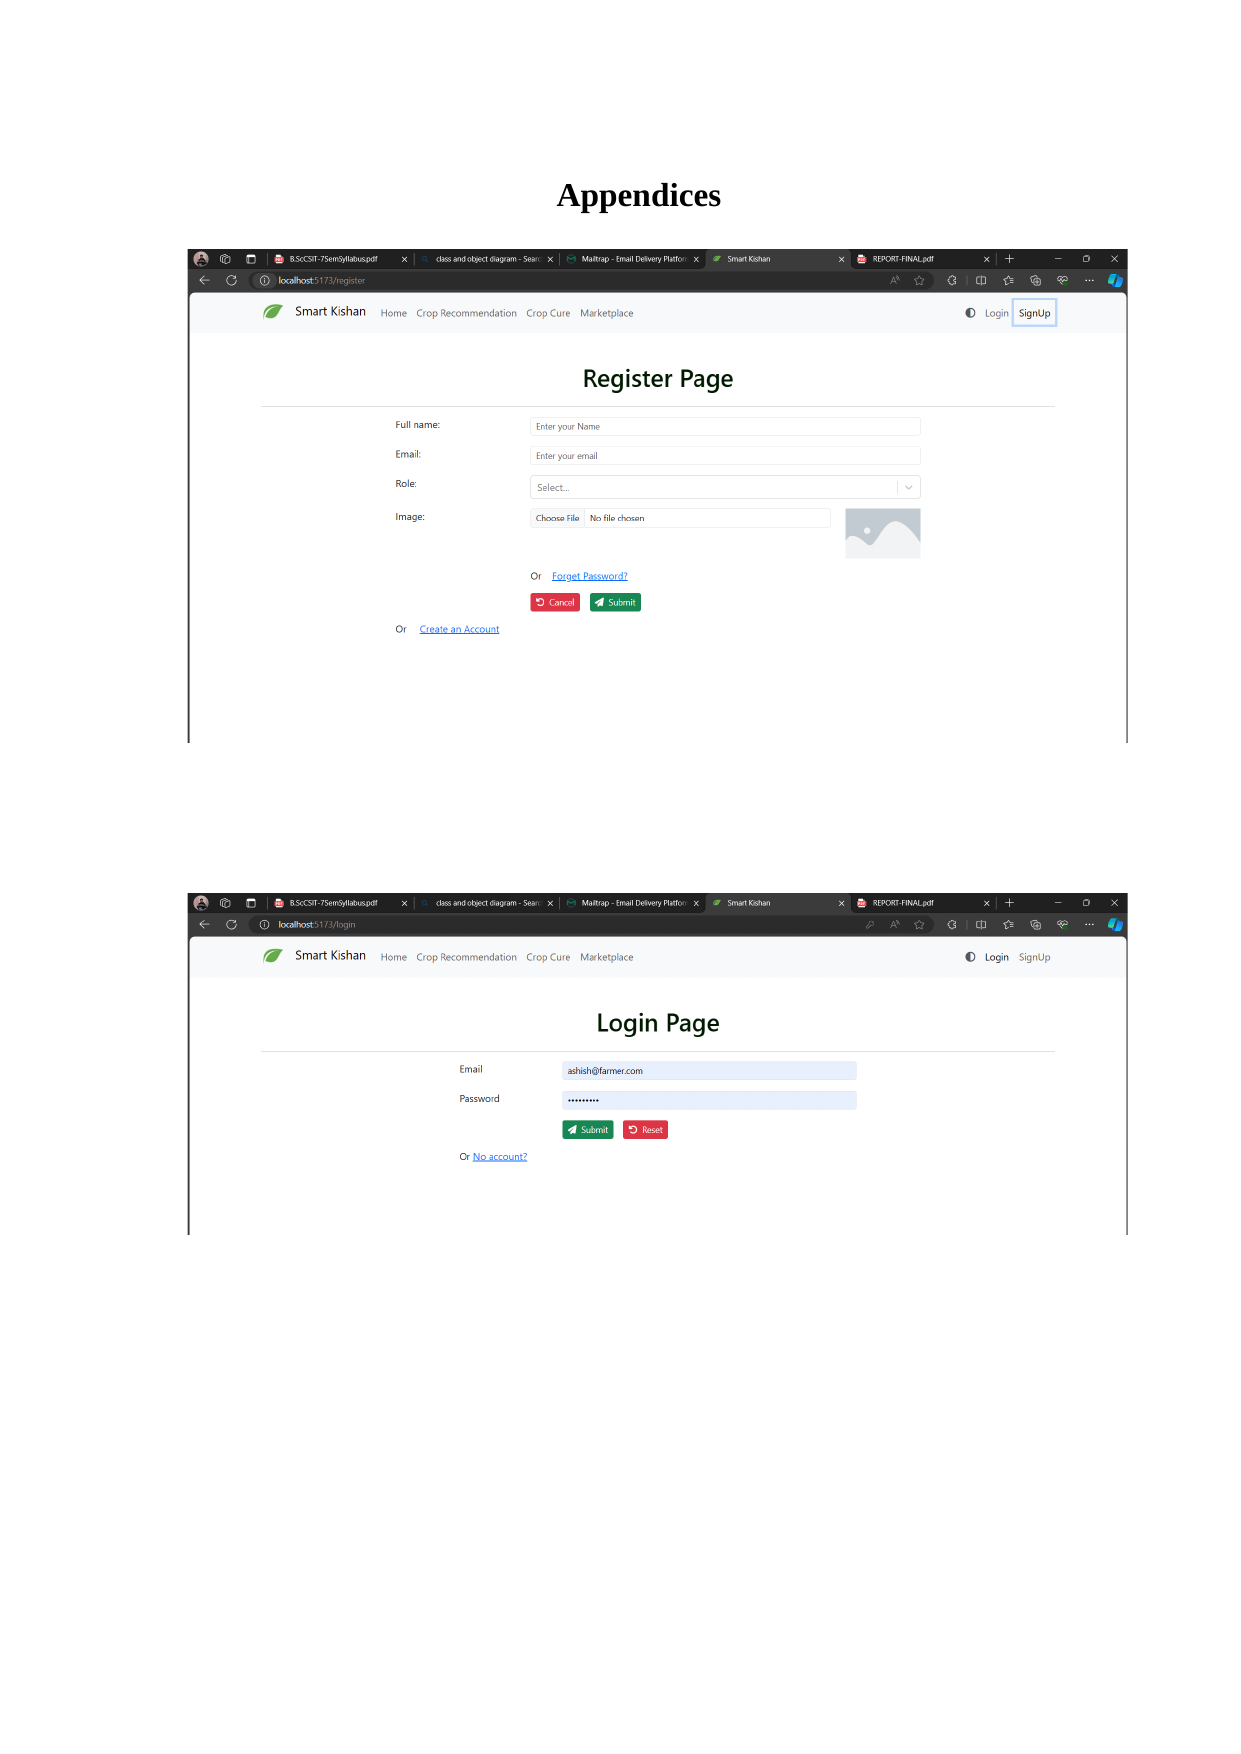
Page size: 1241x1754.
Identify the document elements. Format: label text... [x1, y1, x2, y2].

subtitle Appendices [187, 175, 1090, 213]
picture [187, 249, 1128, 743]
picture [187, 893, 1128, 1235]
